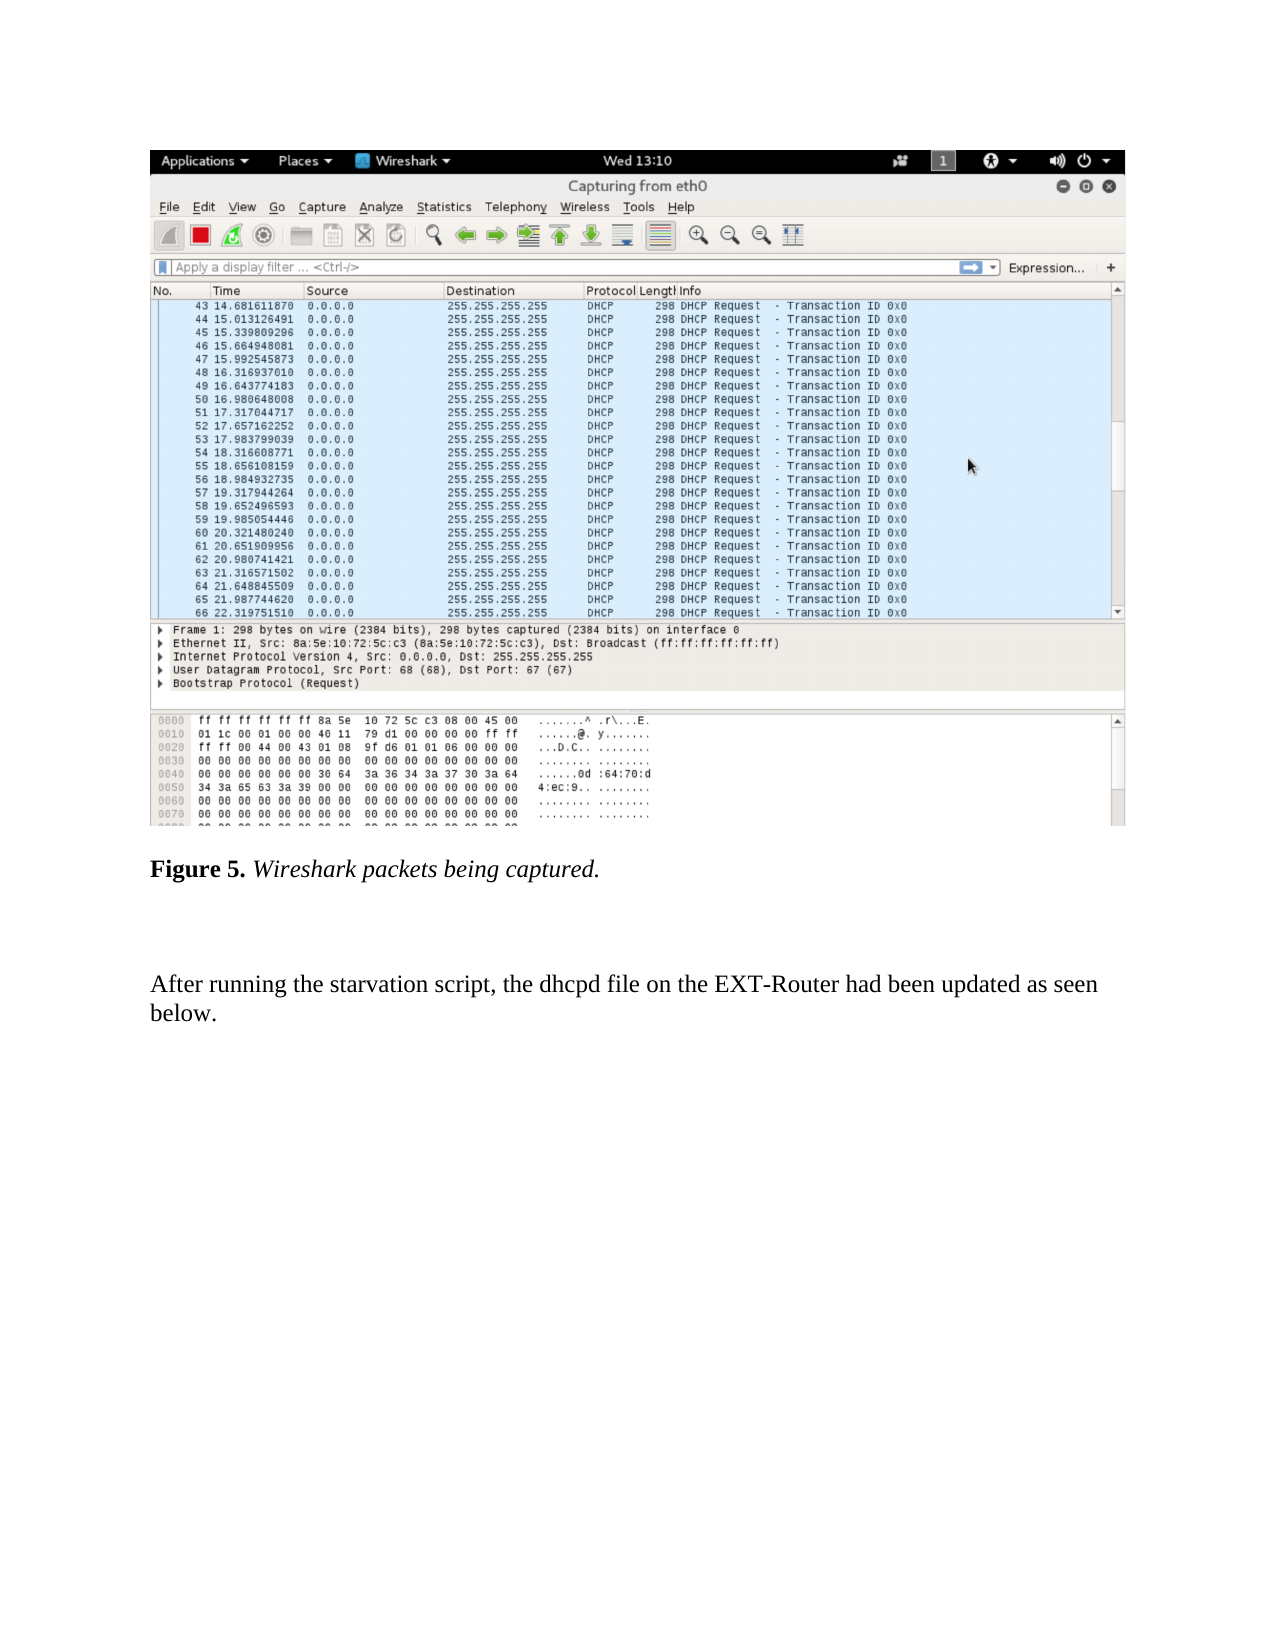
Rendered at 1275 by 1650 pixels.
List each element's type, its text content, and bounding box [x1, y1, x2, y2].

text After running the starvation script, the dhcpd file on the EXT-Router had been updated as seen below. [150, 969, 1125, 1027]
text Figure 5. Wireshark packets being captured. [150, 854, 1125, 883]
picture [150, 150, 1125, 826]
